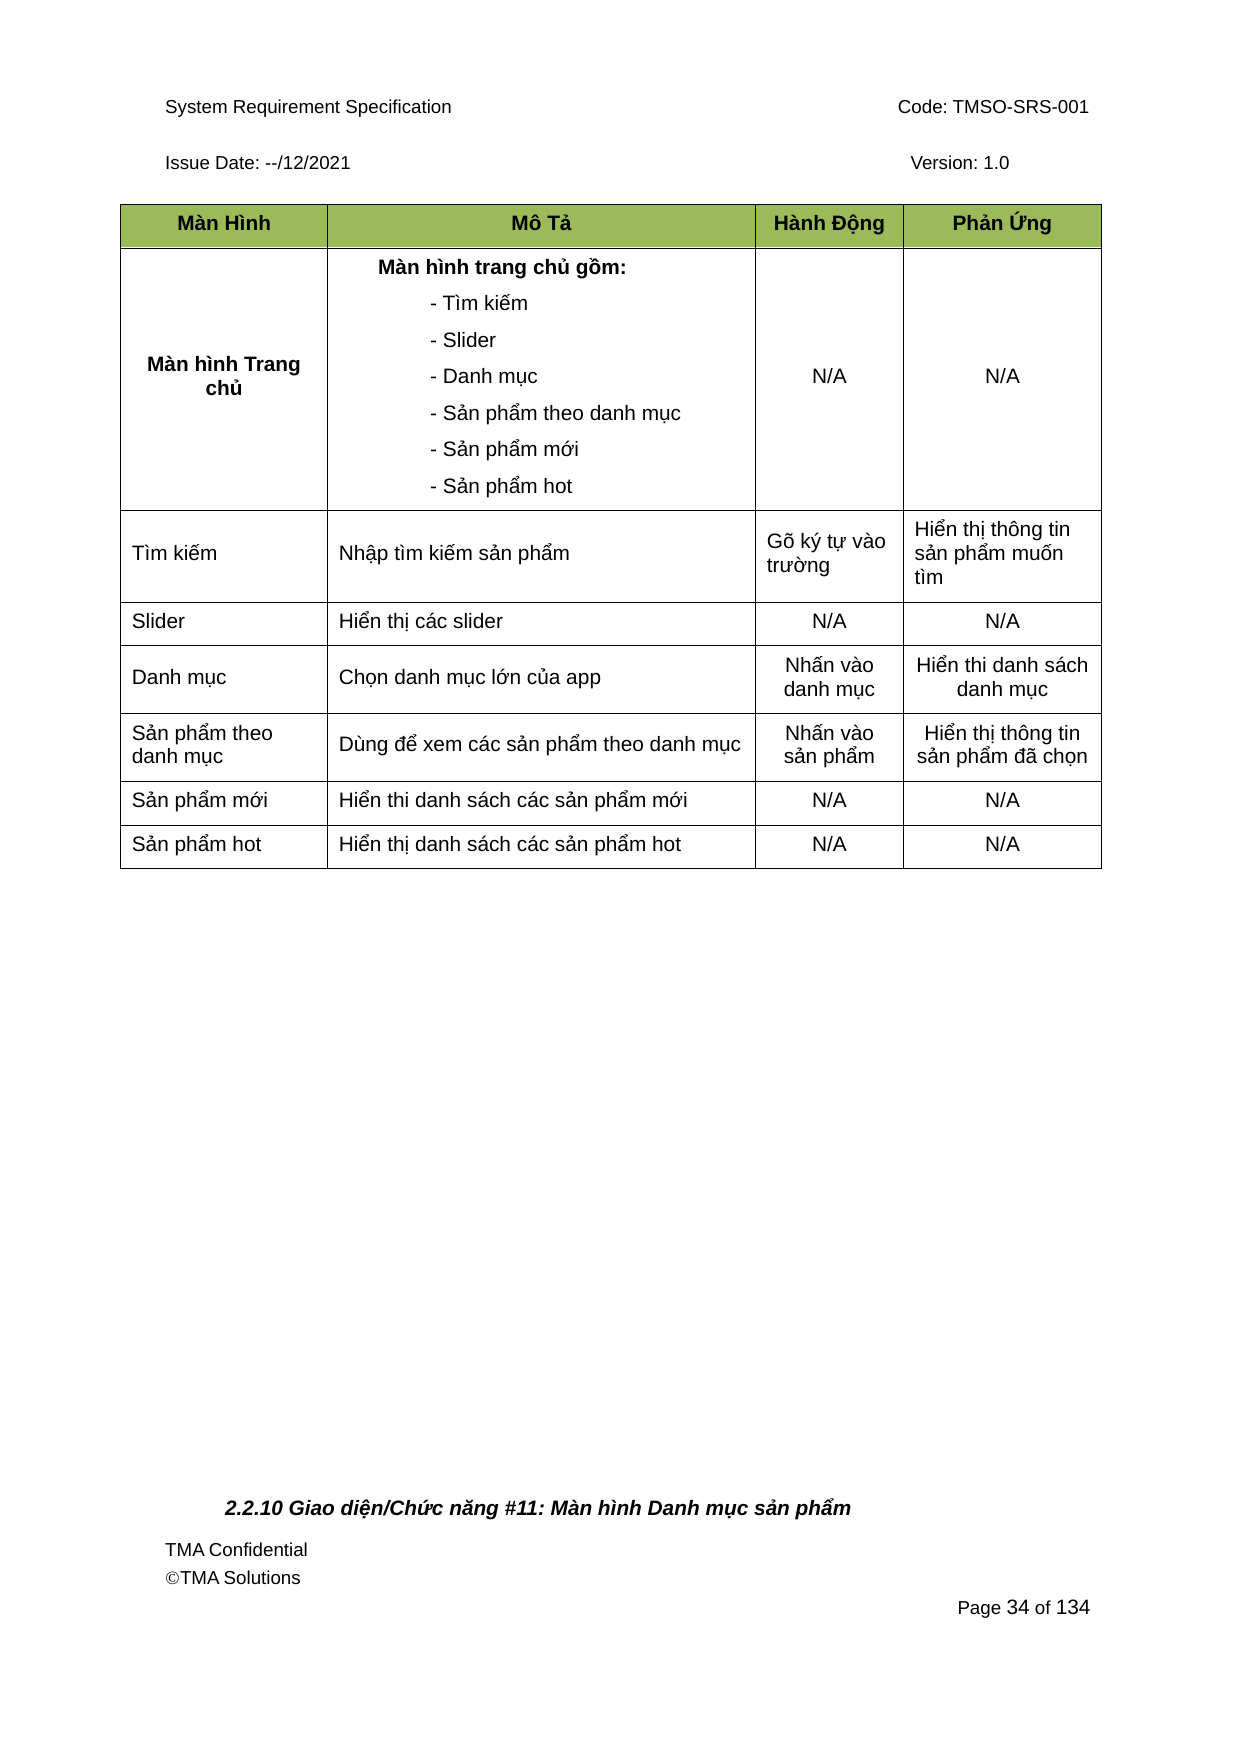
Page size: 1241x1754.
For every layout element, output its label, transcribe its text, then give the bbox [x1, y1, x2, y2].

table_header Phản Ứng [904, 205, 1101, 247]
table_cell Slider [121, 603, 327, 645]
table_cell Hiển thị danh sách các sản phẩm hot [328, 826, 755, 868]
table_cell Màn hình trang chủ gồm: - Tìm kiếm - Slider - Danh mục - Sản phẩm theo danh mục - Sản phẩm mới - Sản phẩm hot [328, 249, 755, 510]
table_cell N/A [904, 782, 1101, 824]
table_cell Hiển thi danh sách các sản phẩm mới [328, 782, 755, 824]
text 2.2.10 Giao diện/Chức năng #11: Màn hình Danh mục sản phẩm [150, 1495, 1090, 1519]
table_cell Dùng để xem các sản phẩm theo danh mục [328, 714, 755, 781]
table_cell N/A [904, 603, 1101, 645]
table_header Hành Động [756, 205, 903, 247]
table_cell Chọn danh mục lớn của app [328, 646, 755, 713]
table_cell N/A [904, 826, 1101, 868]
table_cell Hiển thi danh sách danh mục [904, 646, 1101, 713]
table_cell Nhấn vào danh mục [756, 646, 903, 713]
table_cell N/A [756, 782, 903, 824]
table_cell Nhấn vào sản phẩm [756, 714, 903, 781]
table_cell Sản phẩm theo danh mục [121, 714, 327, 781]
table_cell Tìm kiếm [121, 511, 327, 602]
table_cell Hiển thị thông tin sản phẩm đã chọn [904, 714, 1101, 781]
table_cell N/A [904, 249, 1101, 510]
table_header Mô Tả [328, 205, 755, 247]
table_cell N/A [756, 603, 903, 645]
table_cell Sản phẩm mới [121, 782, 327, 824]
table_cell Gõ ký tự vào trường [756, 511, 903, 602]
table_cell Sản phẩm hot [121, 826, 327, 868]
table_header Màn Hình [121, 205, 327, 247]
table_cell Nhập tìm kiếm sản phẩm [328, 511, 755, 602]
table_cell Danh mục [121, 646, 327, 713]
table_cell Hiển thị các slider [328, 603, 755, 645]
table_cell Màn hình Trang chủ [121, 249, 327, 510]
table_cell N/A [756, 826, 903, 868]
table_cell N/A [756, 249, 903, 510]
table_cell Hiển thị thông tin sản phẩm muốn tìm [904, 511, 1101, 602]
